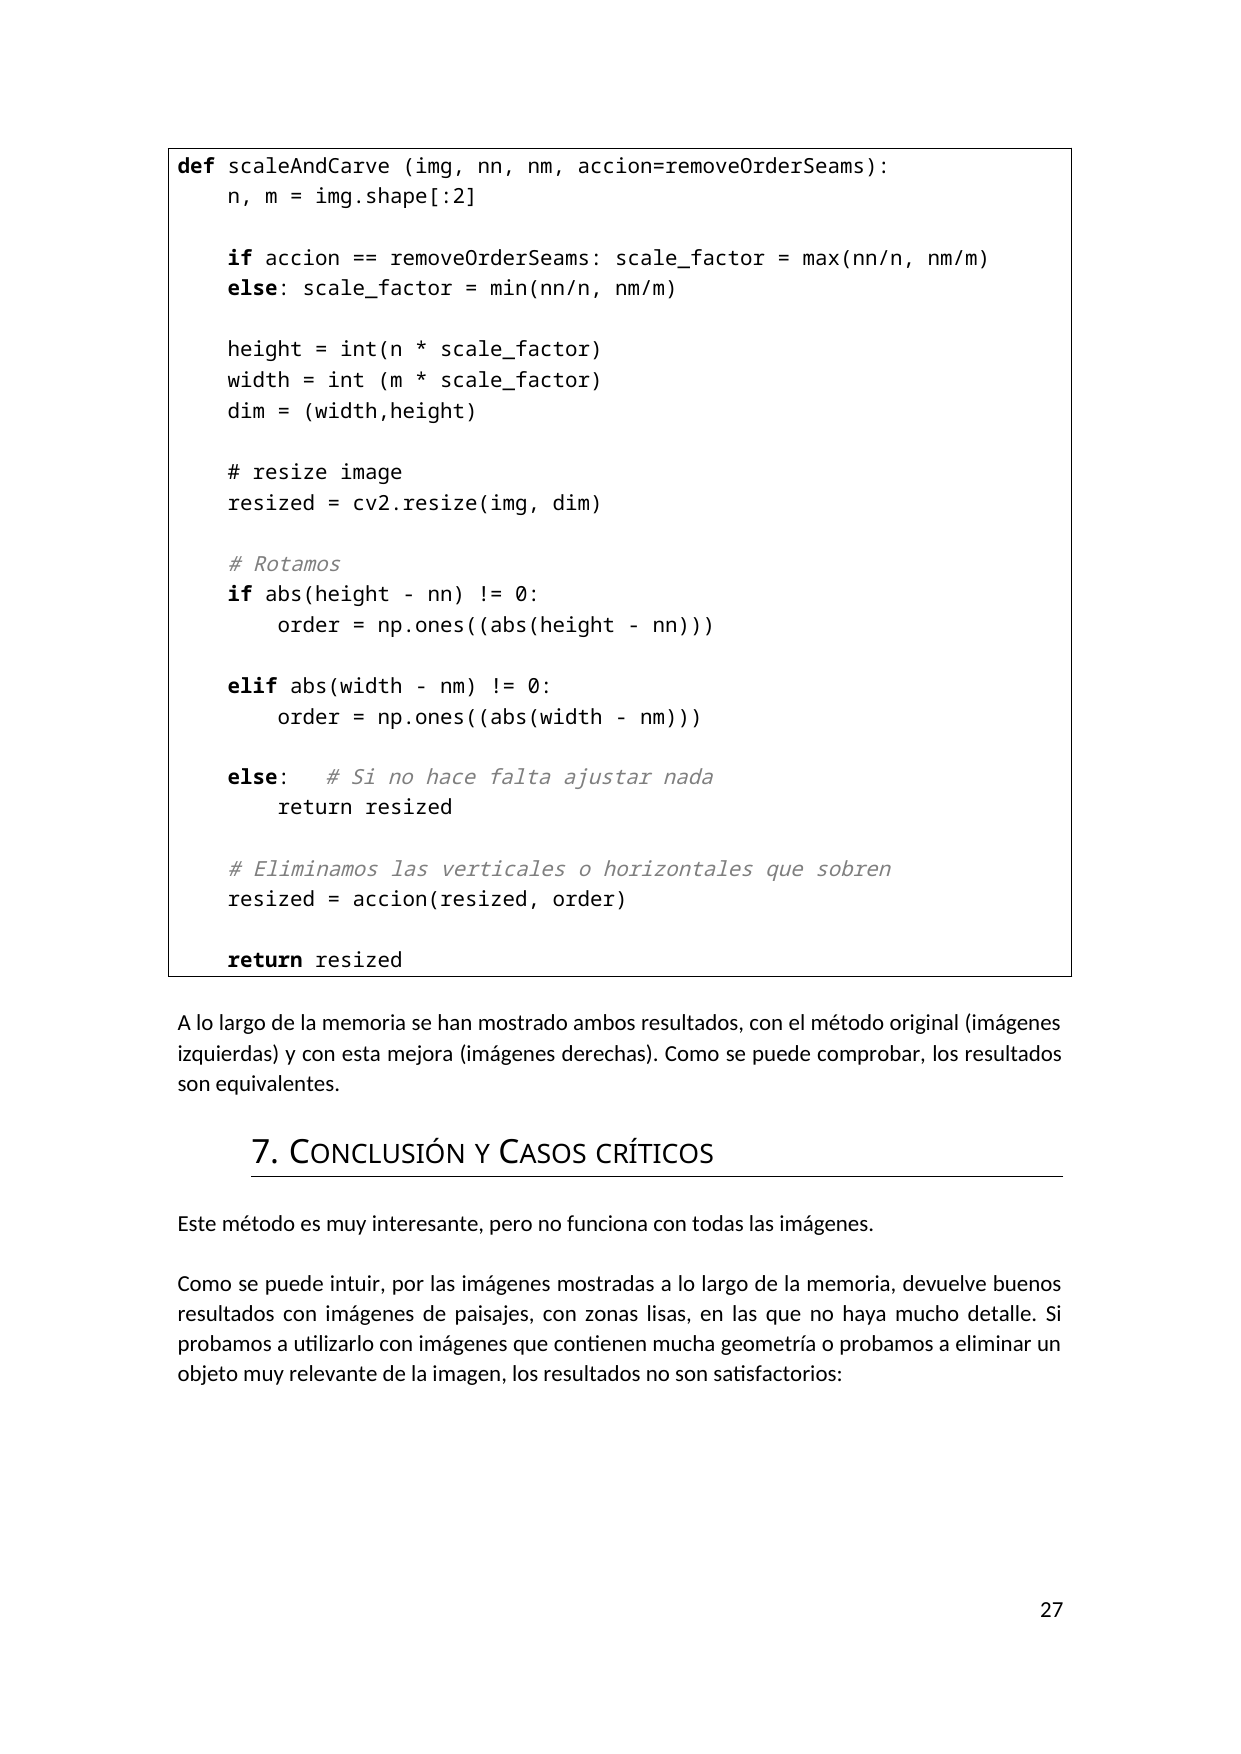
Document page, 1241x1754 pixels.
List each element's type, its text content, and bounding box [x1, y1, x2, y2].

subtitle Conclusión y Casos críticos [251, 1128, 1063, 1176]
text A lo largo de la memoria se han mostrado ambos resultados, con el método original (imágenes izquierdas) y con esta mejora (imágenes derechas). Como se puede comprobar, los resultados son equivalentes. [177, 1008, 1063, 1097]
text Este método es muy interesante, pero no funciona con todas las imágenes. [177, 1209, 1063, 1237]
text def scaleAndCarve (img, nn, nm, accion=removeOrderSeams): n, m = img.shape[:2] if accion == removeOrderSeams: scale_factor = max(nn/n, nm/m) else: scale_factor = min(nn/n, nm/m) height = int(n * scale_factor) width = int (m * scale_factor) dim = (width,height) # resize image resized = cv2.resize(img, dim) # Rotamos if abs(height - nn) != 0: order = np.ones((abs(height - nn))) elif abs(width - nm) != 0: order = np.ones((abs(width - nm))) [169, 149, 1071, 730]
text Como se puede intuir, por las imágenes mostradas a lo largo de la memoria, devuelve buenos resultados con imágenes de paisajes, con zonas lisas, en las que no haya mucho detalle. Si probamos a utilizarlo con imágenes que contienen mucha geometría o probamos a eliminar un objeto muy relevante de la imagen, los resultados no son satisfactorios: [177, 1269, 1063, 1387]
text else: # Si no hace falta ajustar nada return resized # Eliminamos las verticales o horizontales que sobren resized = accion(resized, order) return resized [169, 759, 1071, 976]
